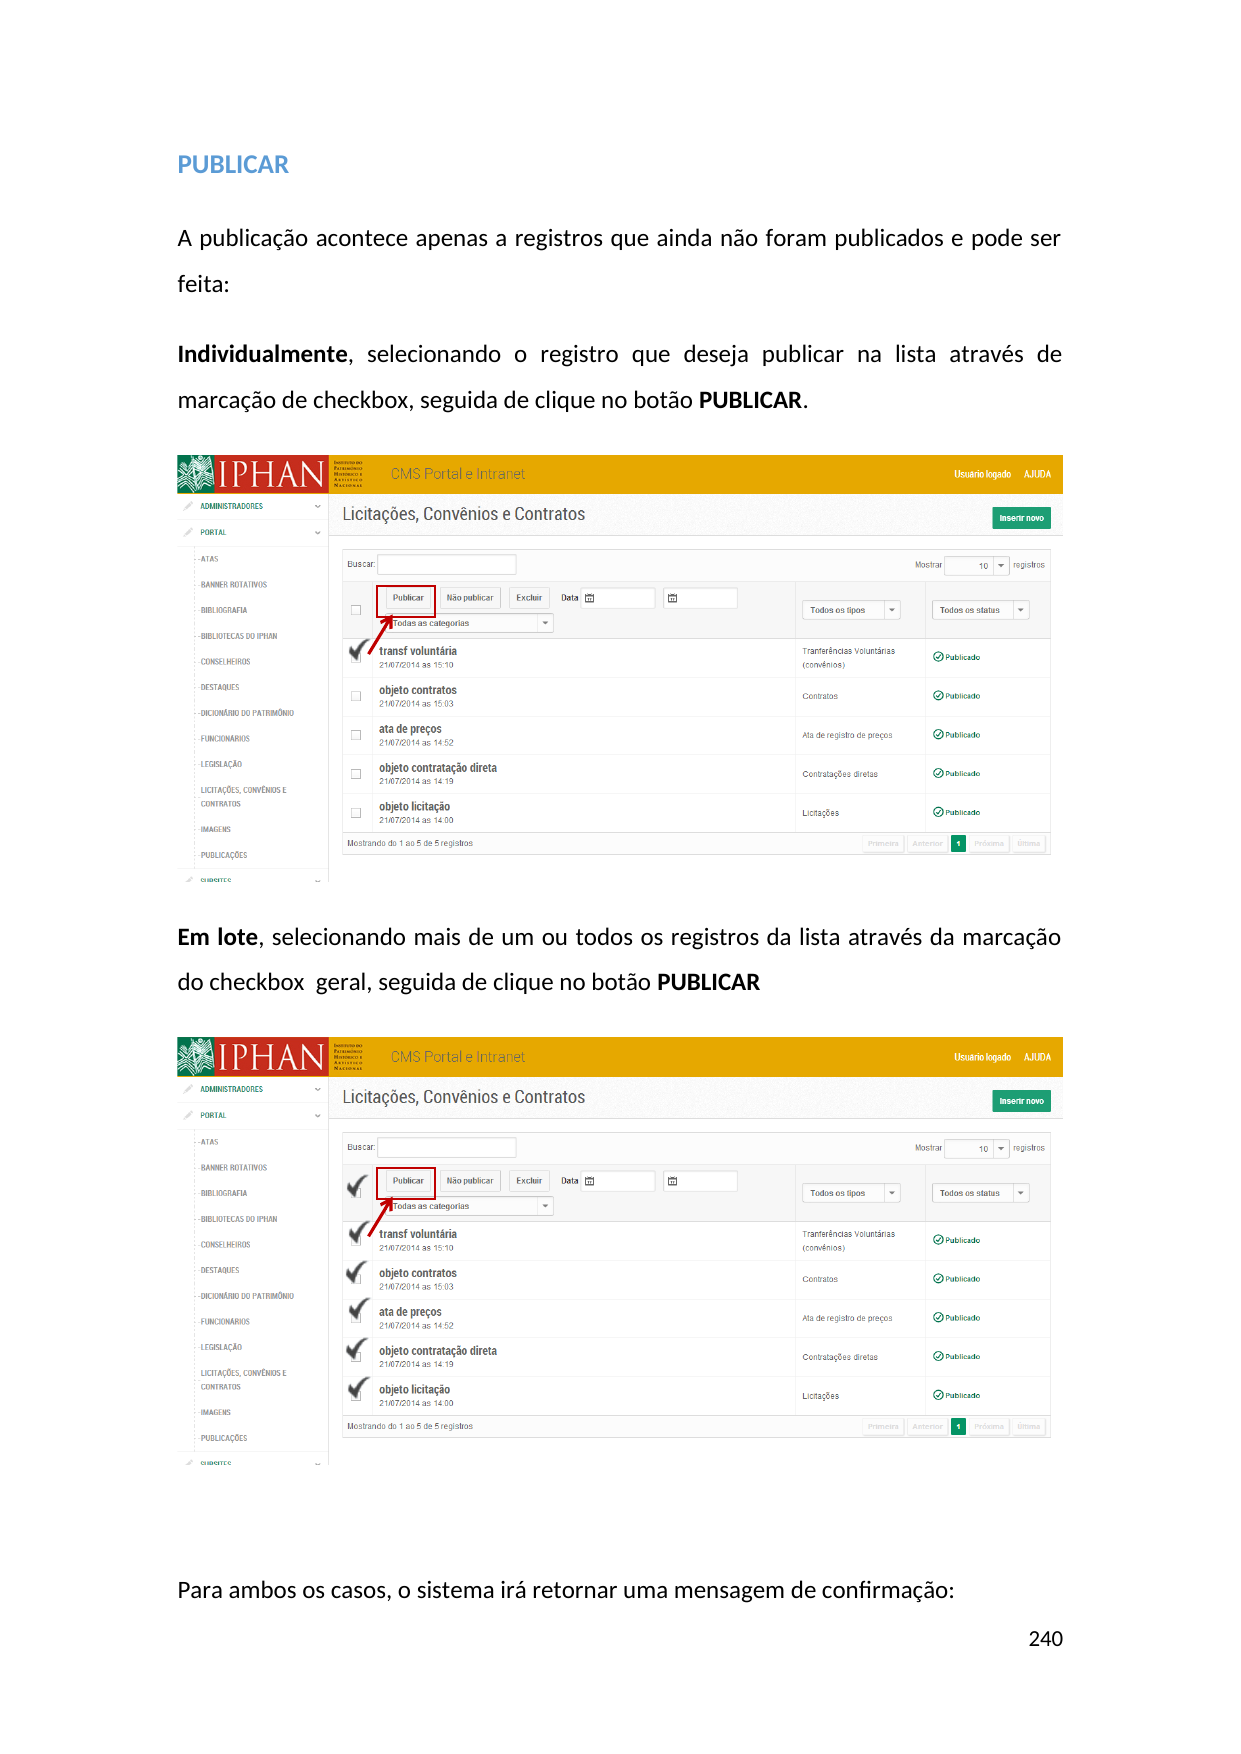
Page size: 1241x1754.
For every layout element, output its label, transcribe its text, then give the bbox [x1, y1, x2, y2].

subtitle PUBLICAR [177, 148, 1063, 181]
text Em lote, selecionando mais de um ou todos os registros da lista através da marcação do checkbox geral, seguida de clique no botão PUBLICAR [177, 921, 1063, 997]
picture [177, 455, 1063, 882]
text A publicação acontece apenas a registros que ainda não foram publicados e pode ser feita: [177, 222, 1063, 298]
text Para ambos os casos, o sistema irá retornar uma mensagem de confirmação: [177, 1574, 1063, 1604]
text Individualmente, selecionando o registro que deseja publicar na lista através de marcação de checkbox, seguida de clique no botão PUBLICAR. [177, 338, 1063, 415]
picture [177, 1037, 1063, 1465]
